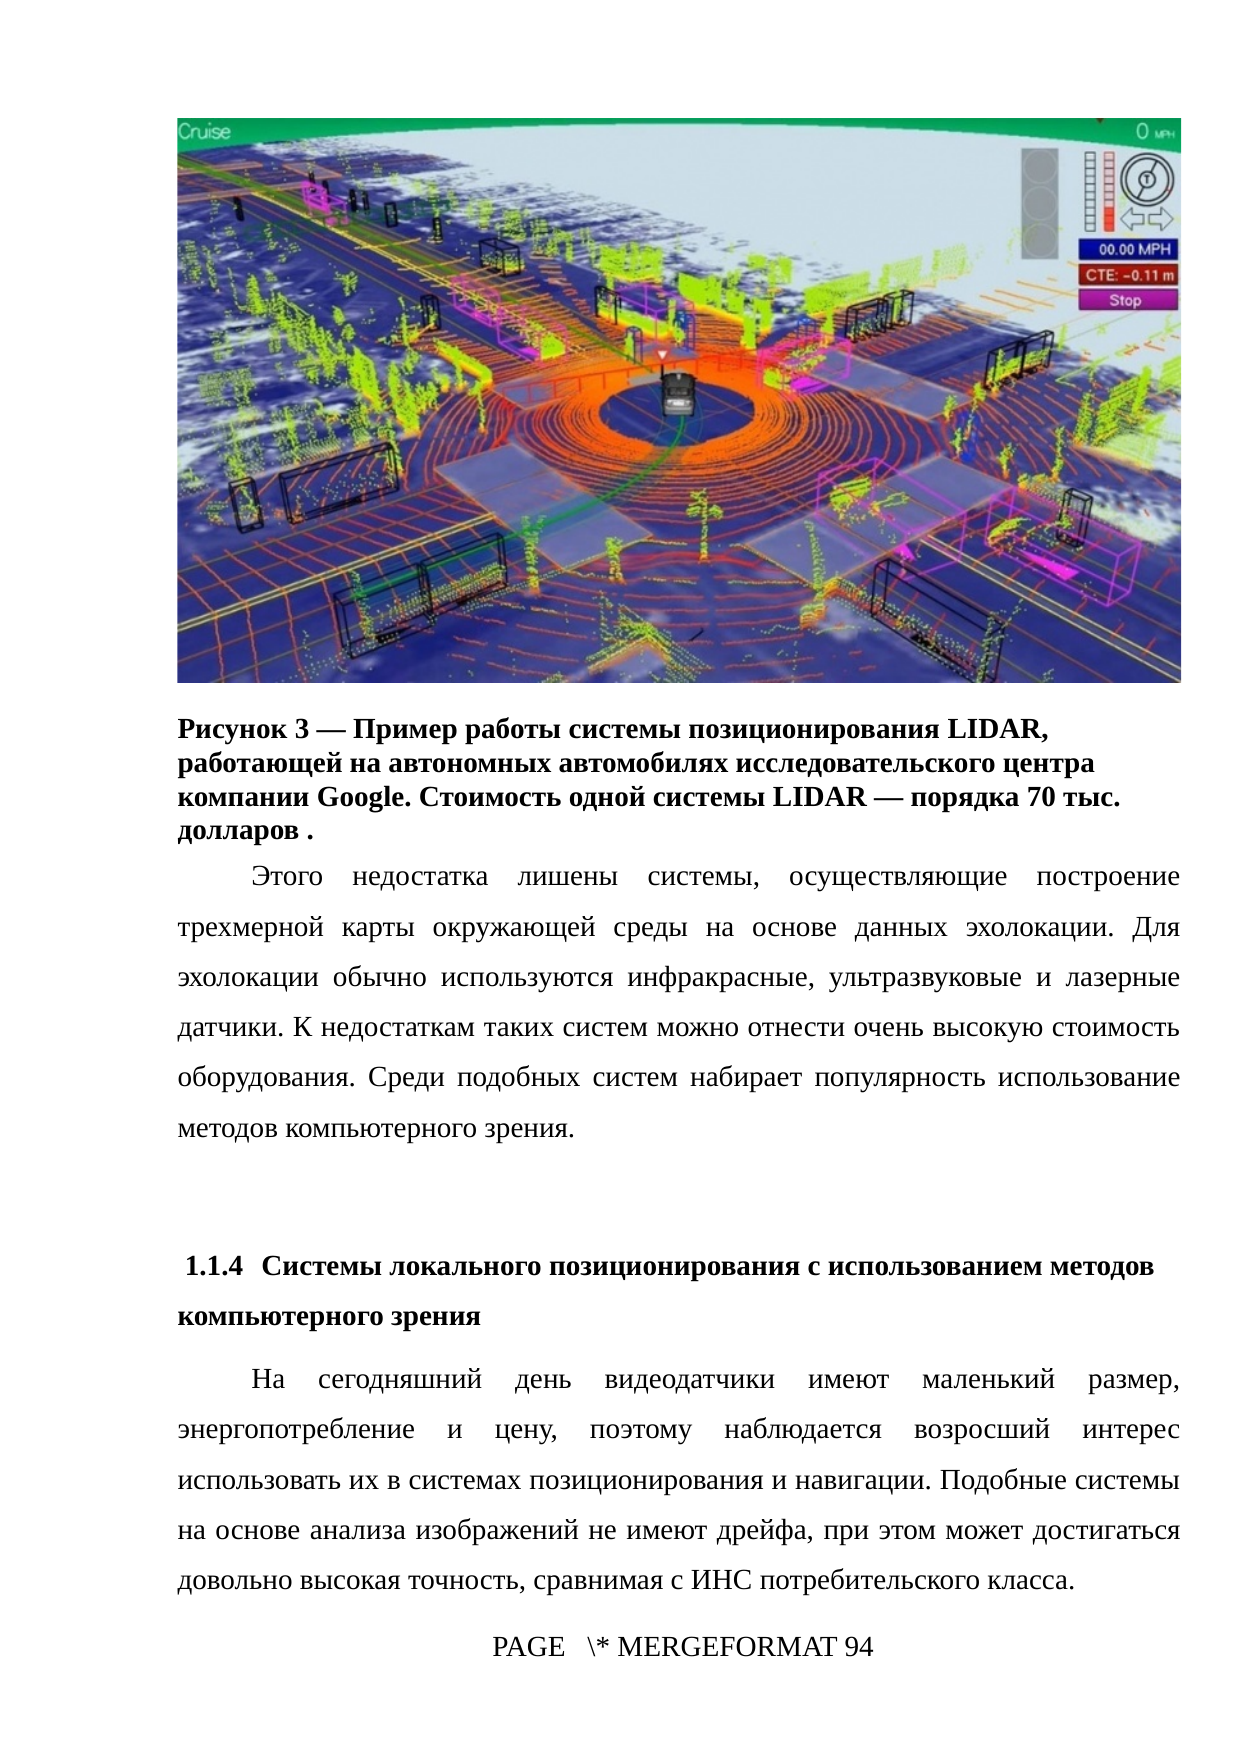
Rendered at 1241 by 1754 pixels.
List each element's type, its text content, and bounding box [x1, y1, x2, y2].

text На сегодняшний день видеодатчики имеют маленький размер, энергопотребление и цену, поэтому наблюдается возросший интерес использовать их в системах позиционирования и навигации. Подобные системы на основе анализа изображений не имеют дрейфа, при этом может достигаться довольно высокая точность, сравнимая с ИНС потребительского класса. [177, 1361, 1181, 1596]
picture [177, 118, 1182, 683]
subtitle Системы локального позиционирования с использованием методов компьютерного зрения [177, 1248, 1181, 1332]
text Этого недостатка лишены системы, осуществляющие построение трехмерной карты окружающей среды на основе данных эхолокации. Для эхолокации обычно используются инфракрасные, ультразвуковые и лазерные датчики. К недостаткам таких систем можно отнести очень высокую стоимость оборудования. Среди подобных систем набирает популярность использование методов компьютерного зрения. [177, 858, 1181, 1143]
